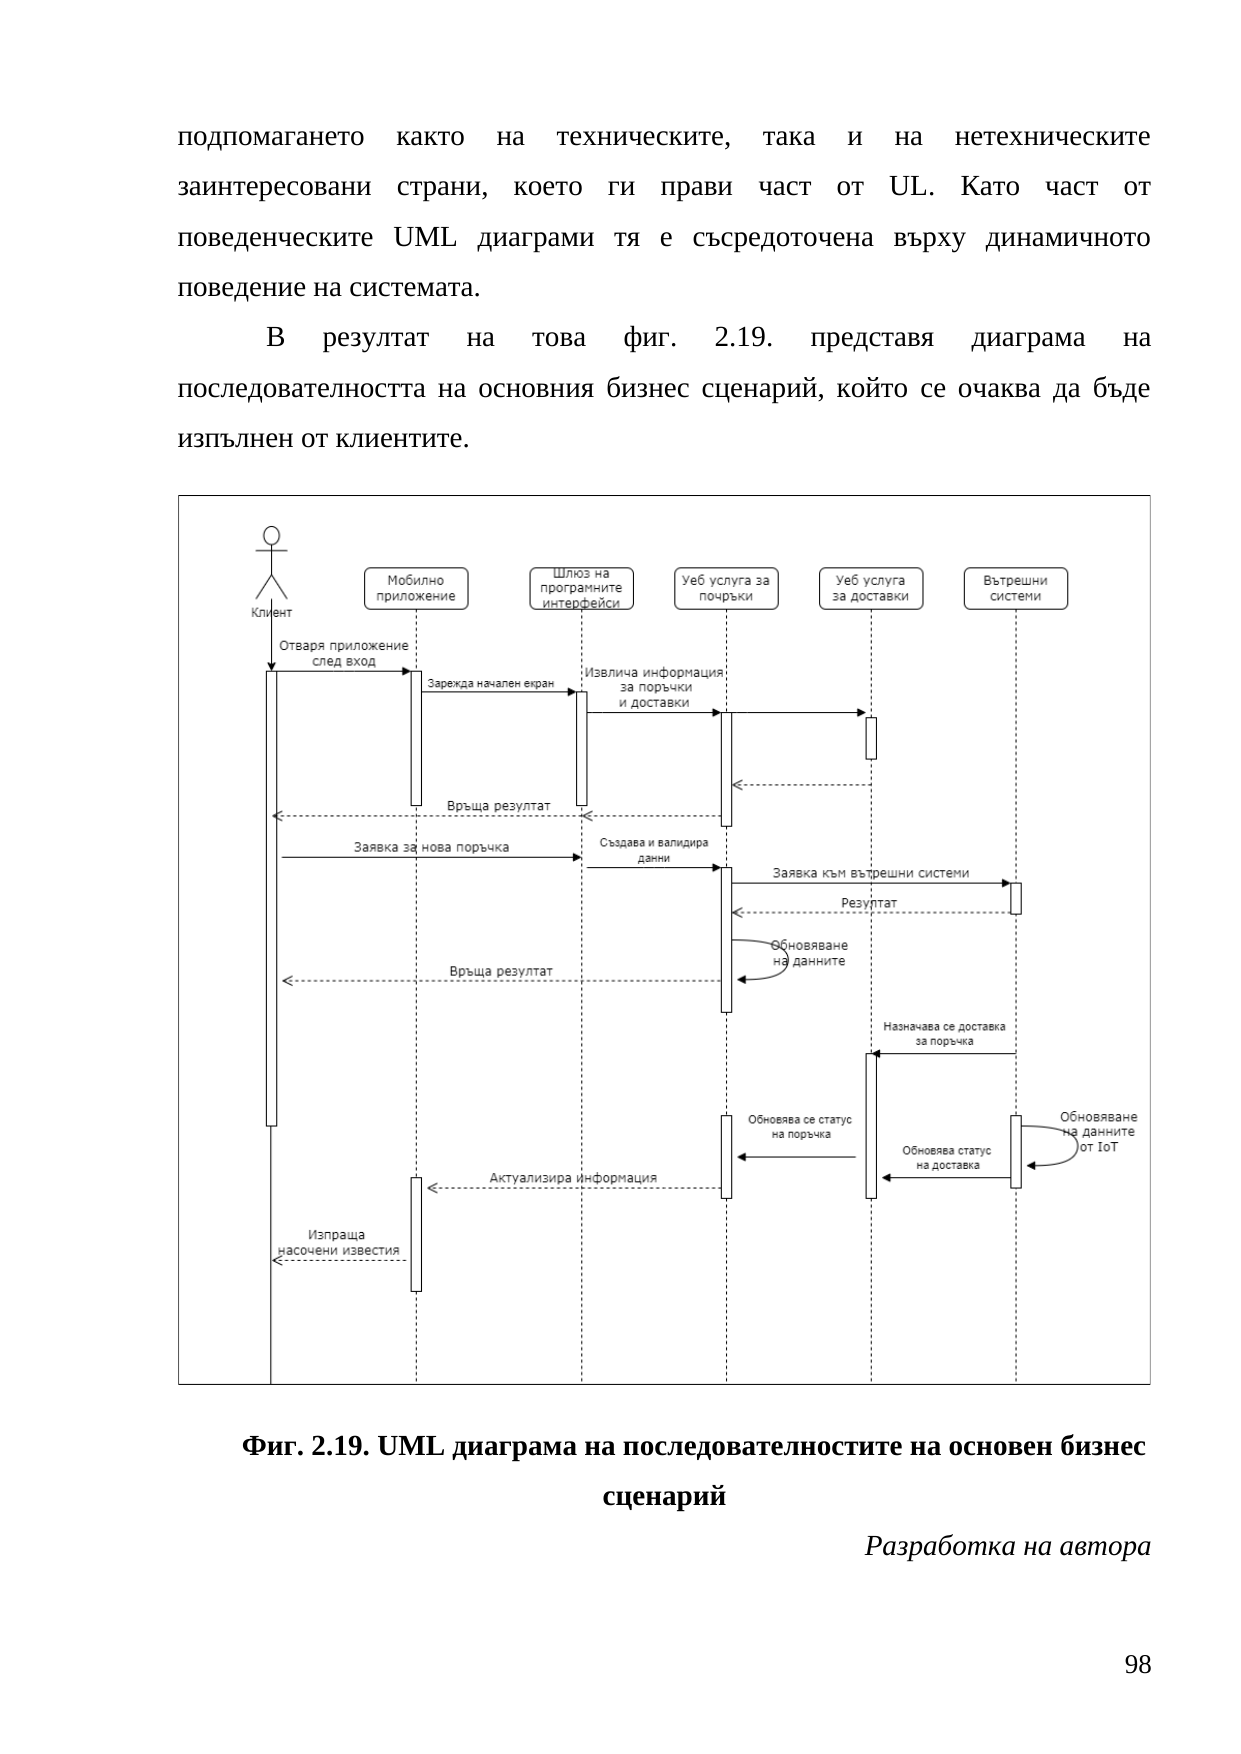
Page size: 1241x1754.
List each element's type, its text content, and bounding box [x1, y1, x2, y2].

title Фиг. 2.19. UML диаграма на последователностите на основен бизнес сценарий [177, 1428, 1152, 1512]
title Разработка на автора [177, 1528, 1152, 1562]
text В резултат на това фиг. 2.19. представя диаграма на последователността на основния бизнес сценарий, който се очаква да бъде изпълнен от клиентите. [177, 319, 1152, 453]
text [177, 118, 1152, 303]
picture [178, 495, 1151, 1386]
